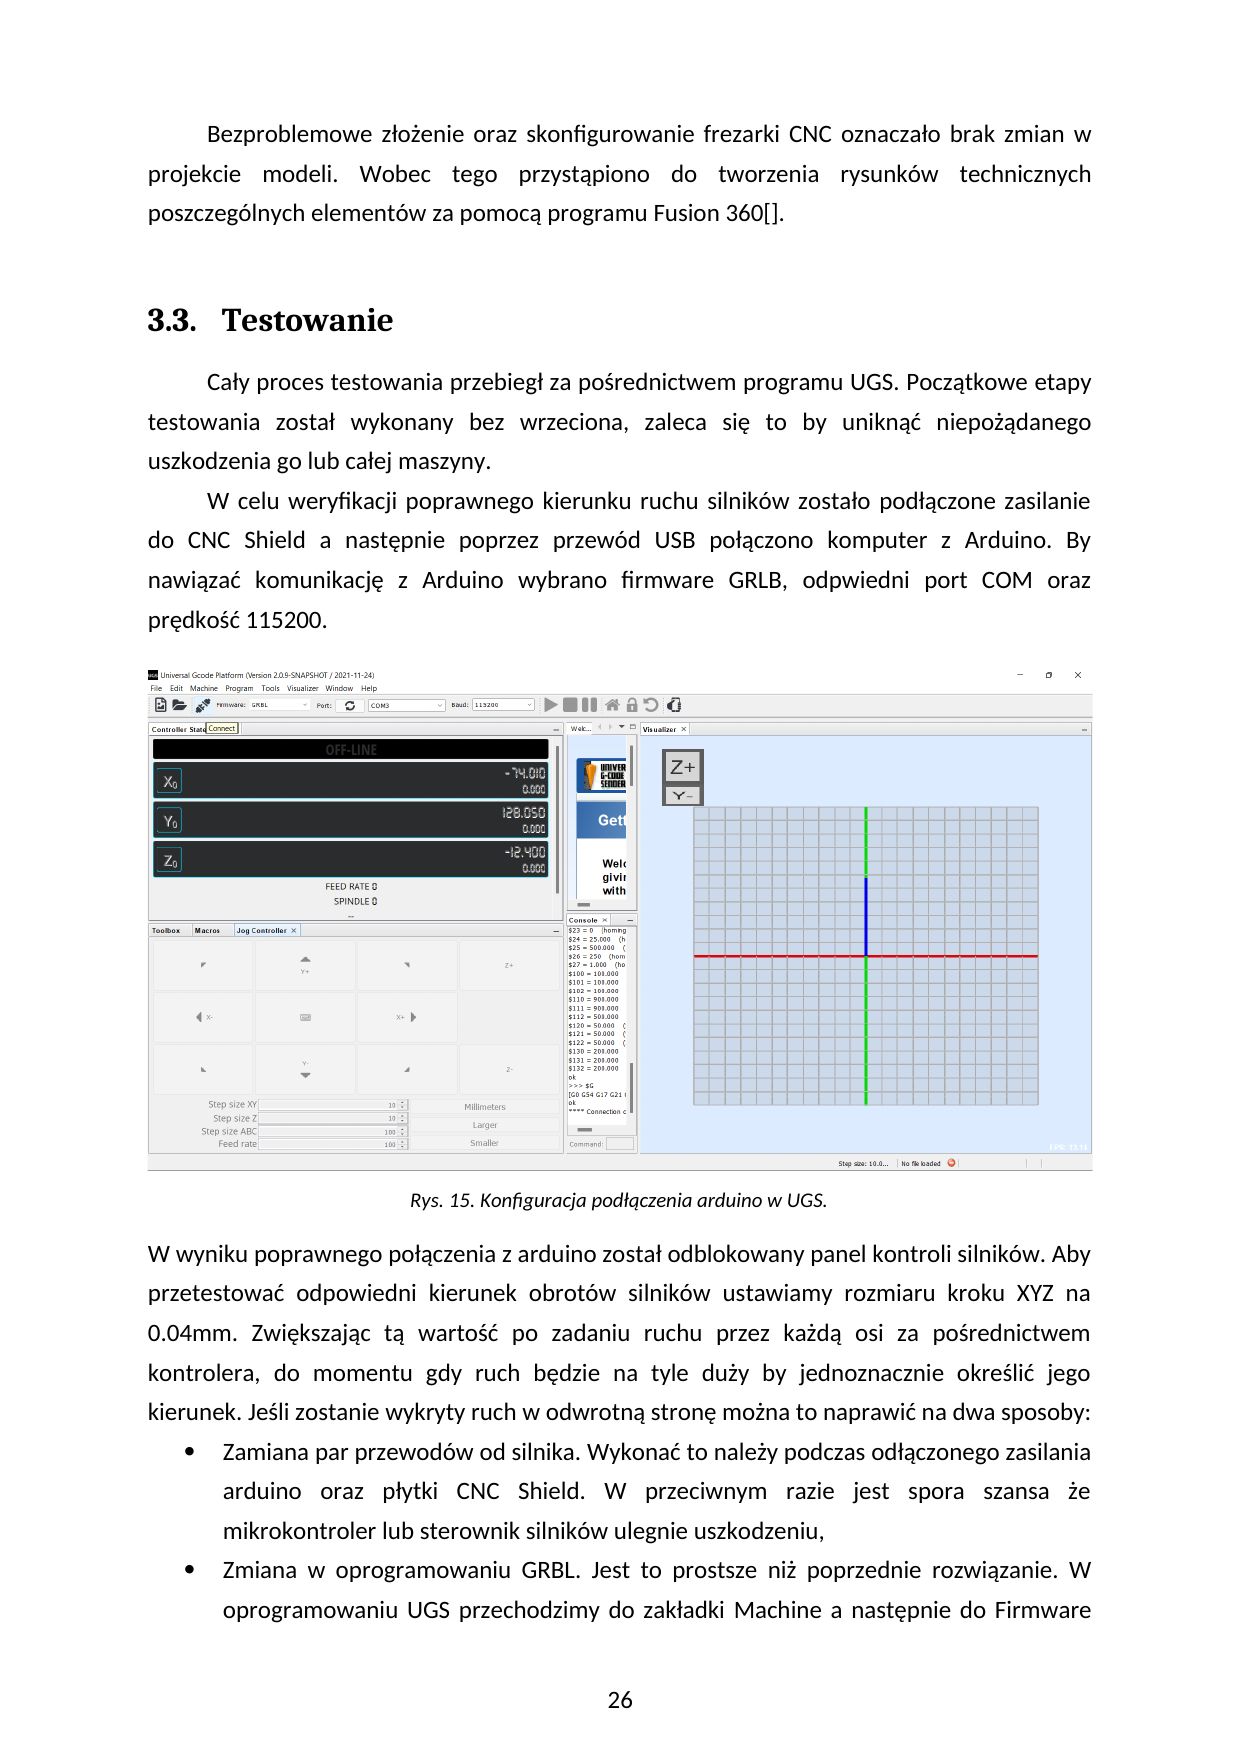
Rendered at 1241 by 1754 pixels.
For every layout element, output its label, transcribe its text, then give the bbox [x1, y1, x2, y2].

list Zamiana par przewodów od silnika. Wykonać to należy podczas odłączonego zasilania arduino oraz płytki CNC Shield. W przeciwnym razie jest spora szansa że mikrokontroler lub sterownik silników ulegnie uszkodzeniu, [185, 1436, 1092, 1546]
text Rys. 15. Konfiguracja podłączenia arduino w UGS. [148, 1188, 1092, 1213]
text Cały proces testowania przebiegł za pośrednictwem programu UGS. Początkowe etapy testowania został wykonany bez wrzeciona, zaleca się to by uniknąć niepożądanego uszkodzenia go lub całej maszyny. [148, 366, 1092, 476]
text W wyniku poprawnego połączenia z arduino został odblokowany panel kontroli silników. Aby przetestować odpowiedni kierunek obrotów silników ustawiamy rozmiaru kroku XYZ na 0.04mm. Zwiększając tą wartość po zadaniu ruchu przez każdą osi za pośrednictwem kontrolera, do momentu gdy ruch będzie na tyle duży by jednoznacznie określić jego kierunek. Jeśli zostanie wykryty ruch w odwrotną stronę można to naprawić na dwa sposoby: [148, 1238, 1092, 1427]
text Bezproblemowe złożenie oraz skonfigurowanie frezarki CNC oznaczało brak zmian w projekcie modeli. Wobec tego przystąpiono do tworzenia rysunków technicznych poszczególnych elementów za pomocą programu Fusion 360[]. [148, 118, 1092, 228]
subtitle Testowanie [148, 301, 1092, 340]
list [185, 1555, 1092, 1625]
picture [147, 668, 1093, 1171]
text W celu weryfikacji poprawnego kierunku ruchu silników zostało podłączone zasilanie do CNC Shield a następnie poprzez przewód USB połączono komputer z Arduino. By nawiązać komunikację z Arduino wybrano firmware GRLB, odpwiedni port COM oraz prędkość 115200. [148, 485, 1092, 634]
